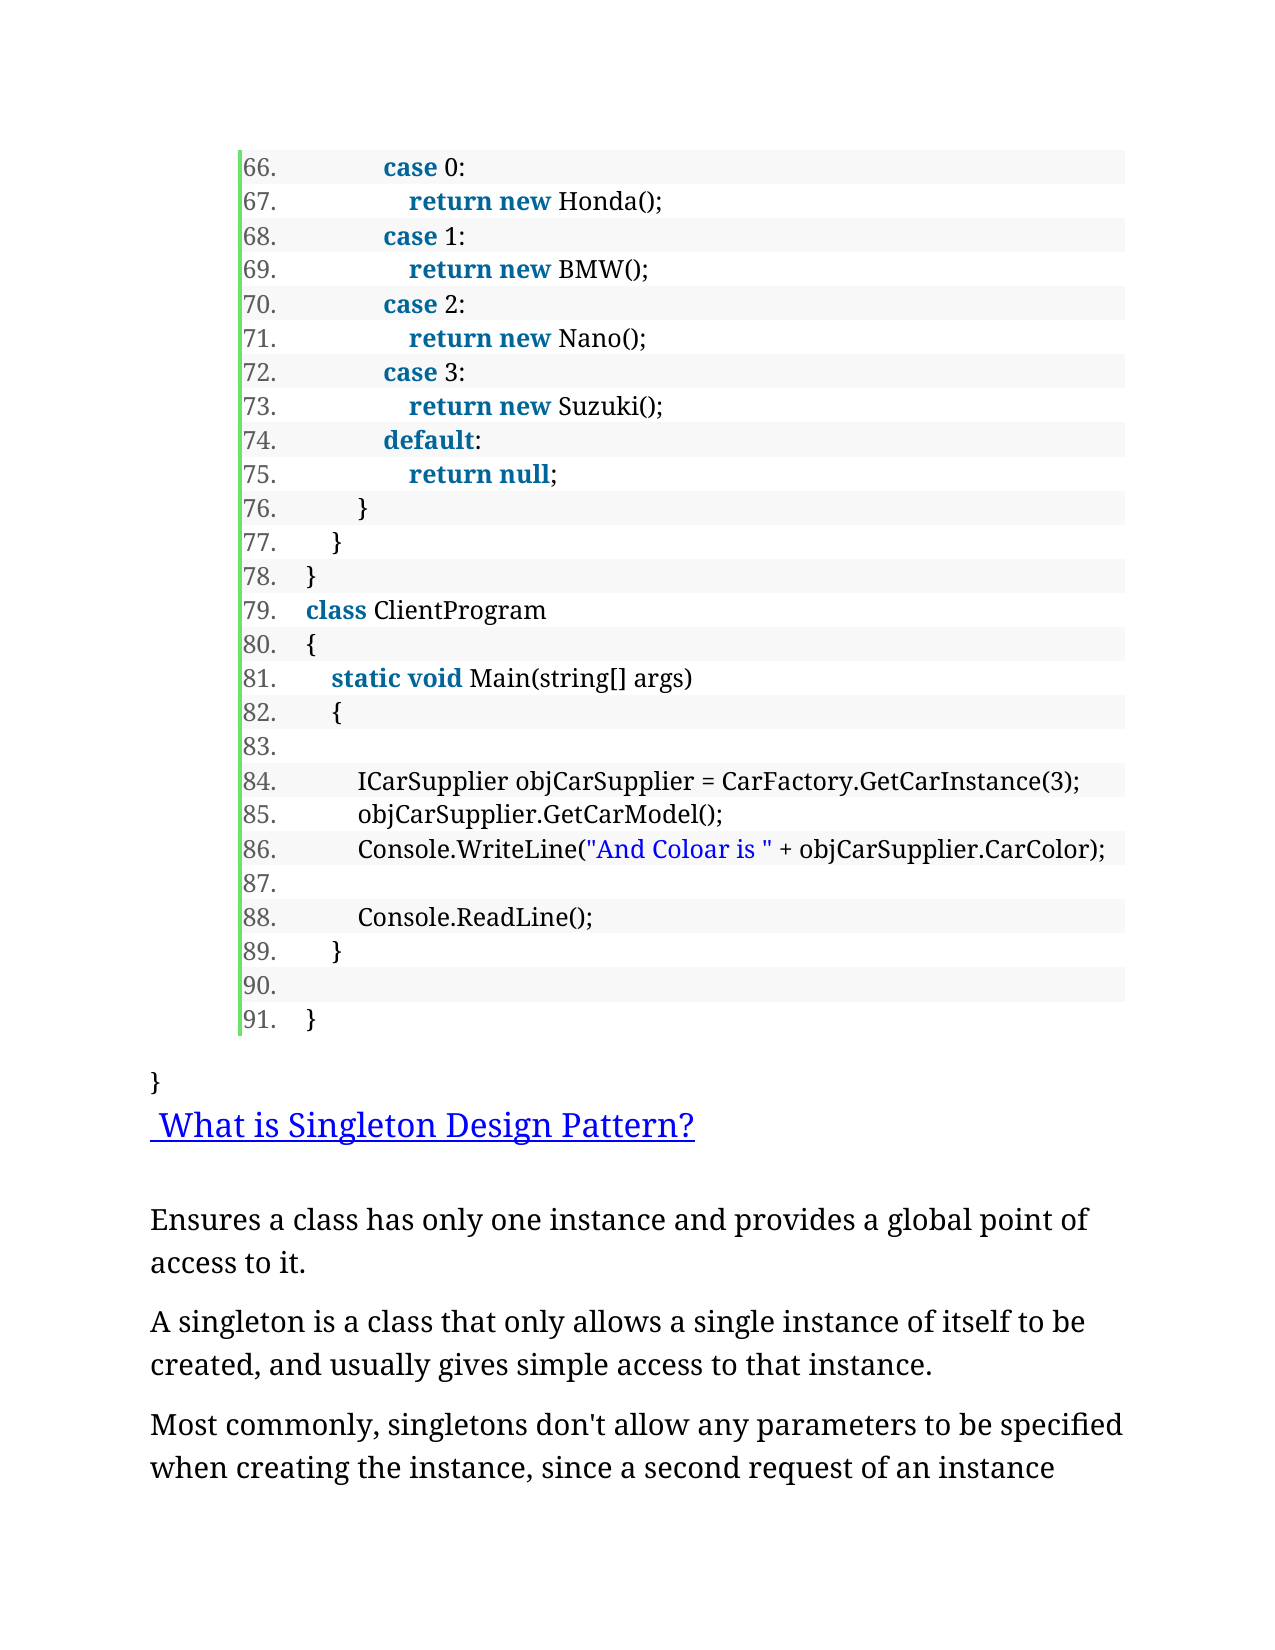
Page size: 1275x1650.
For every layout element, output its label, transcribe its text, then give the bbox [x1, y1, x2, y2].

text Ensures a class has only one instance and provides a global point of access to it. [150, 1199, 1125, 1282]
list return new Nano(); [242, 320, 1125, 354]
list return new Suzuki(); [242, 388, 1125, 422]
list } [242, 559, 1125, 593]
subtitle } [150, 1065, 1125, 1099]
list } [242, 1002, 1125, 1036]
list default: [242, 422, 1125, 457]
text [150, 1404, 1125, 1487]
list Console.ReadLine(); [242, 899, 1125, 933]
list return new Honda(); [242, 184, 1125, 218]
list case 2: [242, 286, 1125, 320]
list class ClientProgram [242, 593, 1125, 627]
list static void Main(string[] args) [242, 661, 1125, 695]
list } [242, 491, 1125, 525]
subtitle What is Singleton Design Pattern? [150, 1102, 1125, 1196]
list } [242, 525, 1125, 559]
list objCarSupplier.GetCarModel(); [242, 797, 1125, 831]
list } [242, 933, 1125, 967]
list return new BMW(); [242, 252, 1125, 286]
list case 0: [242, 150, 1125, 184]
list case 1: [242, 218, 1125, 252]
list Console.WriteLine("And Coloar is " + objCarSupplier.CarColor); [242, 831, 1125, 865]
list { [242, 695, 1125, 729]
list case 3: [242, 354, 1125, 388]
list { [242, 627, 1125, 661]
text A singleton is a class that only allows a single instance of itself to be created, and usually gives simple access to that instance. [150, 1302, 1125, 1384]
list ICarSupplier objCarSupplier = CarFactory.GetCarInstance(3); [242, 763, 1125, 797]
list return null; [242, 457, 1125, 491]
